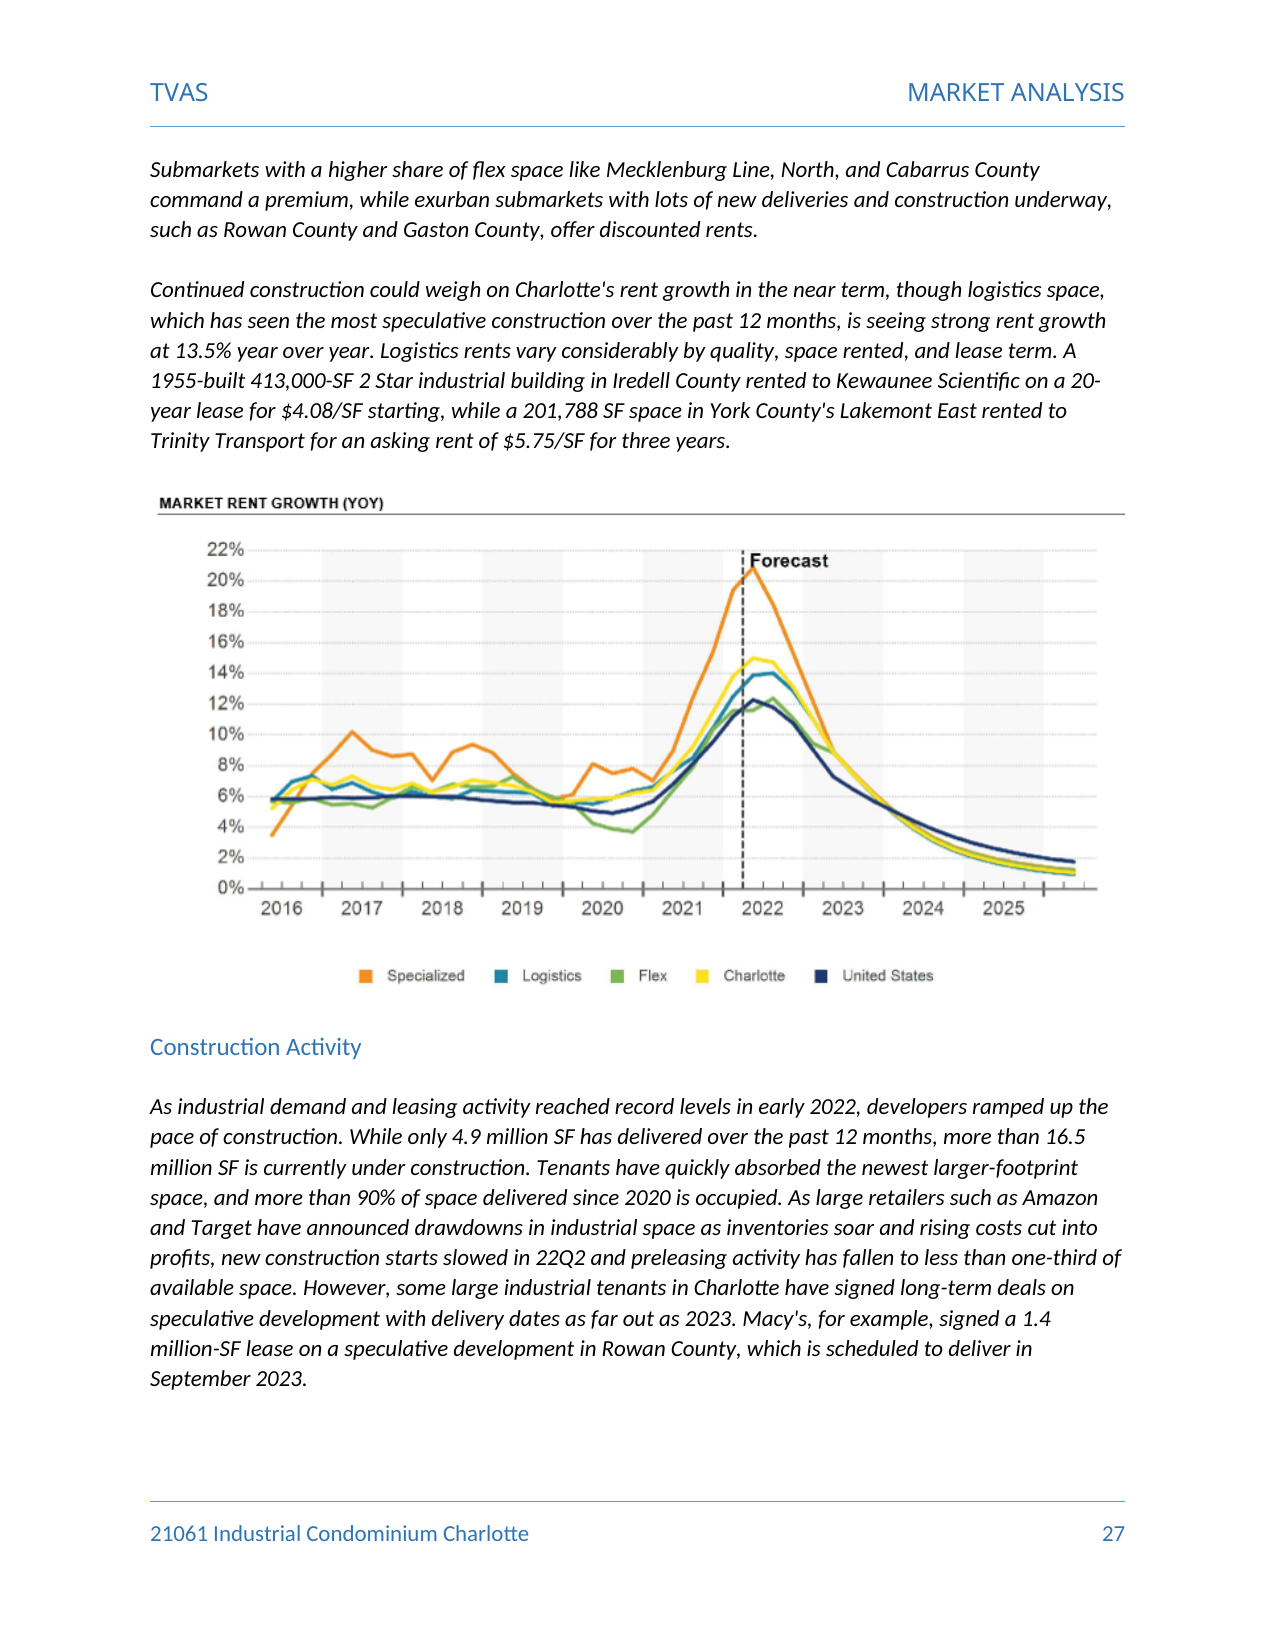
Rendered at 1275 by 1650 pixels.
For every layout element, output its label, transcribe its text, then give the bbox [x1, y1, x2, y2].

text Construction Activity [150, 1032, 1125, 1062]
text Submarkets with a higher share of flex space like Mecklenburg Line, North, and Cabarrus County command a premium, while exurban submarkets with lots of new deliveries and construction underway, such as Rowan County and Gaston County, offer discounted rents. [150, 155, 1125, 243]
text Continued construction could weigh on Charlotte's rent growth in the near term, though logistics space, which has seen the most speculative construction over the past 12 months, is seeing strong rent growth at 13.5% year over year. Logistics rents vary considerably by quality, space rented, and lease term. A 1955-built 413,000-SF 2 Star industrial building in Iredell County rented to Kewaunee Scientific on a 20-year lease for $4.08/SF starting, while a 201,788 SF space in York County's Lakemont East rented to Trinity Transport for an asking rent of $5.75/SF for three years. [150, 276, 1125, 455]
text As industrial demand and leasing activity reached record levels in early 2022, developers ramped up the pace of construction. While only 4.9 million SF has delivered over the past 12 months, more than 16.5 million SF is currently under construction. Tenants have quickly absorbed the newest larger-footprint space, and more than 90% of space delivered since 2020 is occupied. As large retailers such as Amazon and Target have announced drawdowns in industrial space as inventories soar and rising costs cut into profits, new construction starts slowed in 22Q2 and preleasing activity has fallen to less than one-third of available space. However, some large industrial tenants in Charlotte have signed long-term deals on speculative development with delivery dates as far out as 2023. Macy's, for example, signed a 1.4 million-SF lease on a speculative development in Rowan County, which is scheduled to deliver in September 2023. [150, 1092, 1125, 1392]
